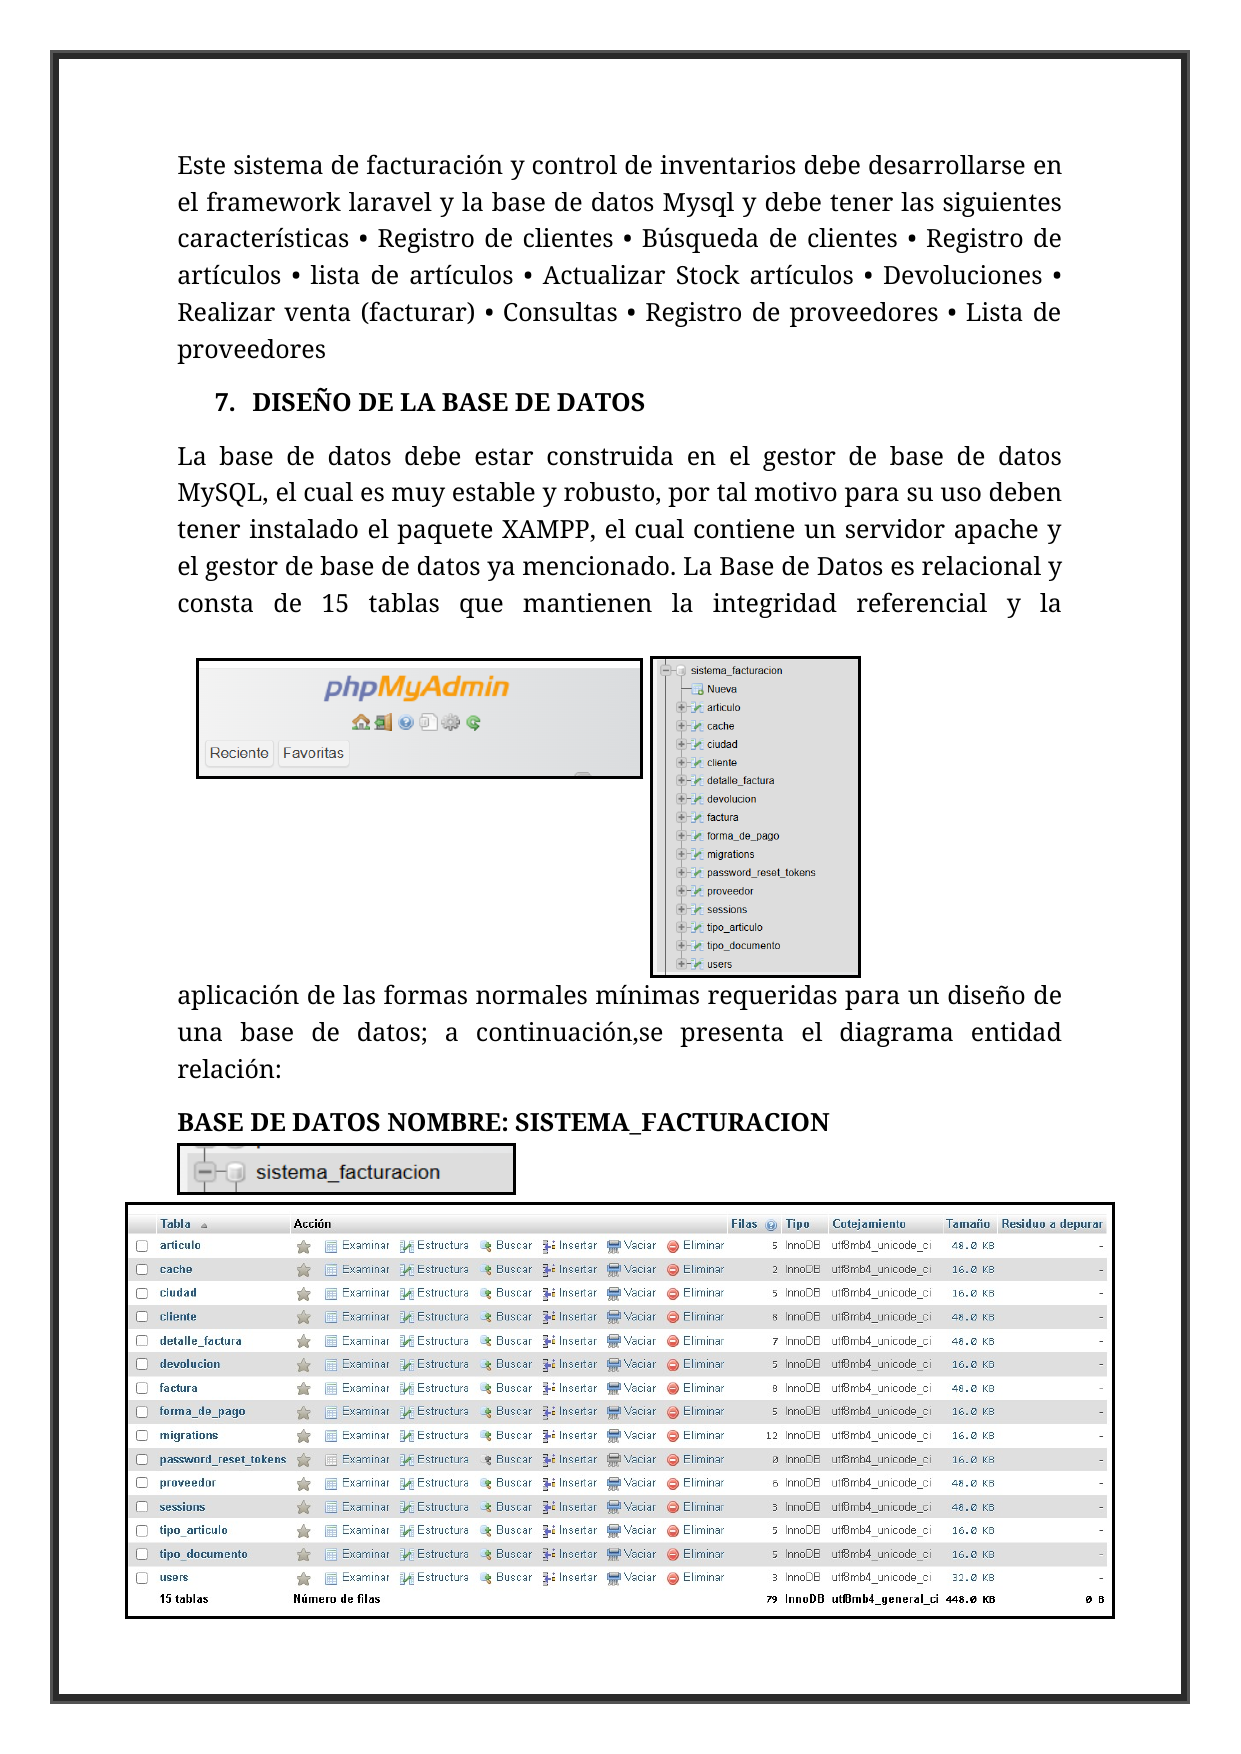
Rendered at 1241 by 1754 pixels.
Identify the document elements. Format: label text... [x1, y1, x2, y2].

text Este sistema de facturación y control de inventarios debe desarrollarse en el framework laravel y la base de datos Mysql y debe tener las siguientes características • Registro de clientes • Búsqueda de clientes • Registro de artículos • lista de artículos • Actualizar Stock artículos • Devoluciones • Realizar venta (facturar) • Consultas • Registro de proveedores • Lista de proveedores [177, 147, 1063, 365]
picture [128, 1205, 1112, 1616]
picture [180, 1146, 513, 1192]
text La base de datos debe estar construida en el gestor de base de datos MySQL, el cual es muy estable y robusto, por tal motivo para su uso deben tener instalado el paquete XAMPP, el cual contiene un servidor apache y el gestor de base de datos ya mencionado. La Base de Datos es relacional y consta de 15 tablas que mantienen la integridad referencial y la aplicación de las formas normales mínimas requeridas para un diseño de una base de datos; a continuación,se presenta el diagrama entidad relación: [177, 438, 1063, 1085]
picture [653, 659, 858, 975]
text BASE DE DATOS NOMBRE: SISTEMA_FACTURACION [177, 1105, 1063, 1139]
picture [199, 661, 640, 776]
list DISEÑO DE LA BASE DE DATOS [214, 385, 1063, 419]
